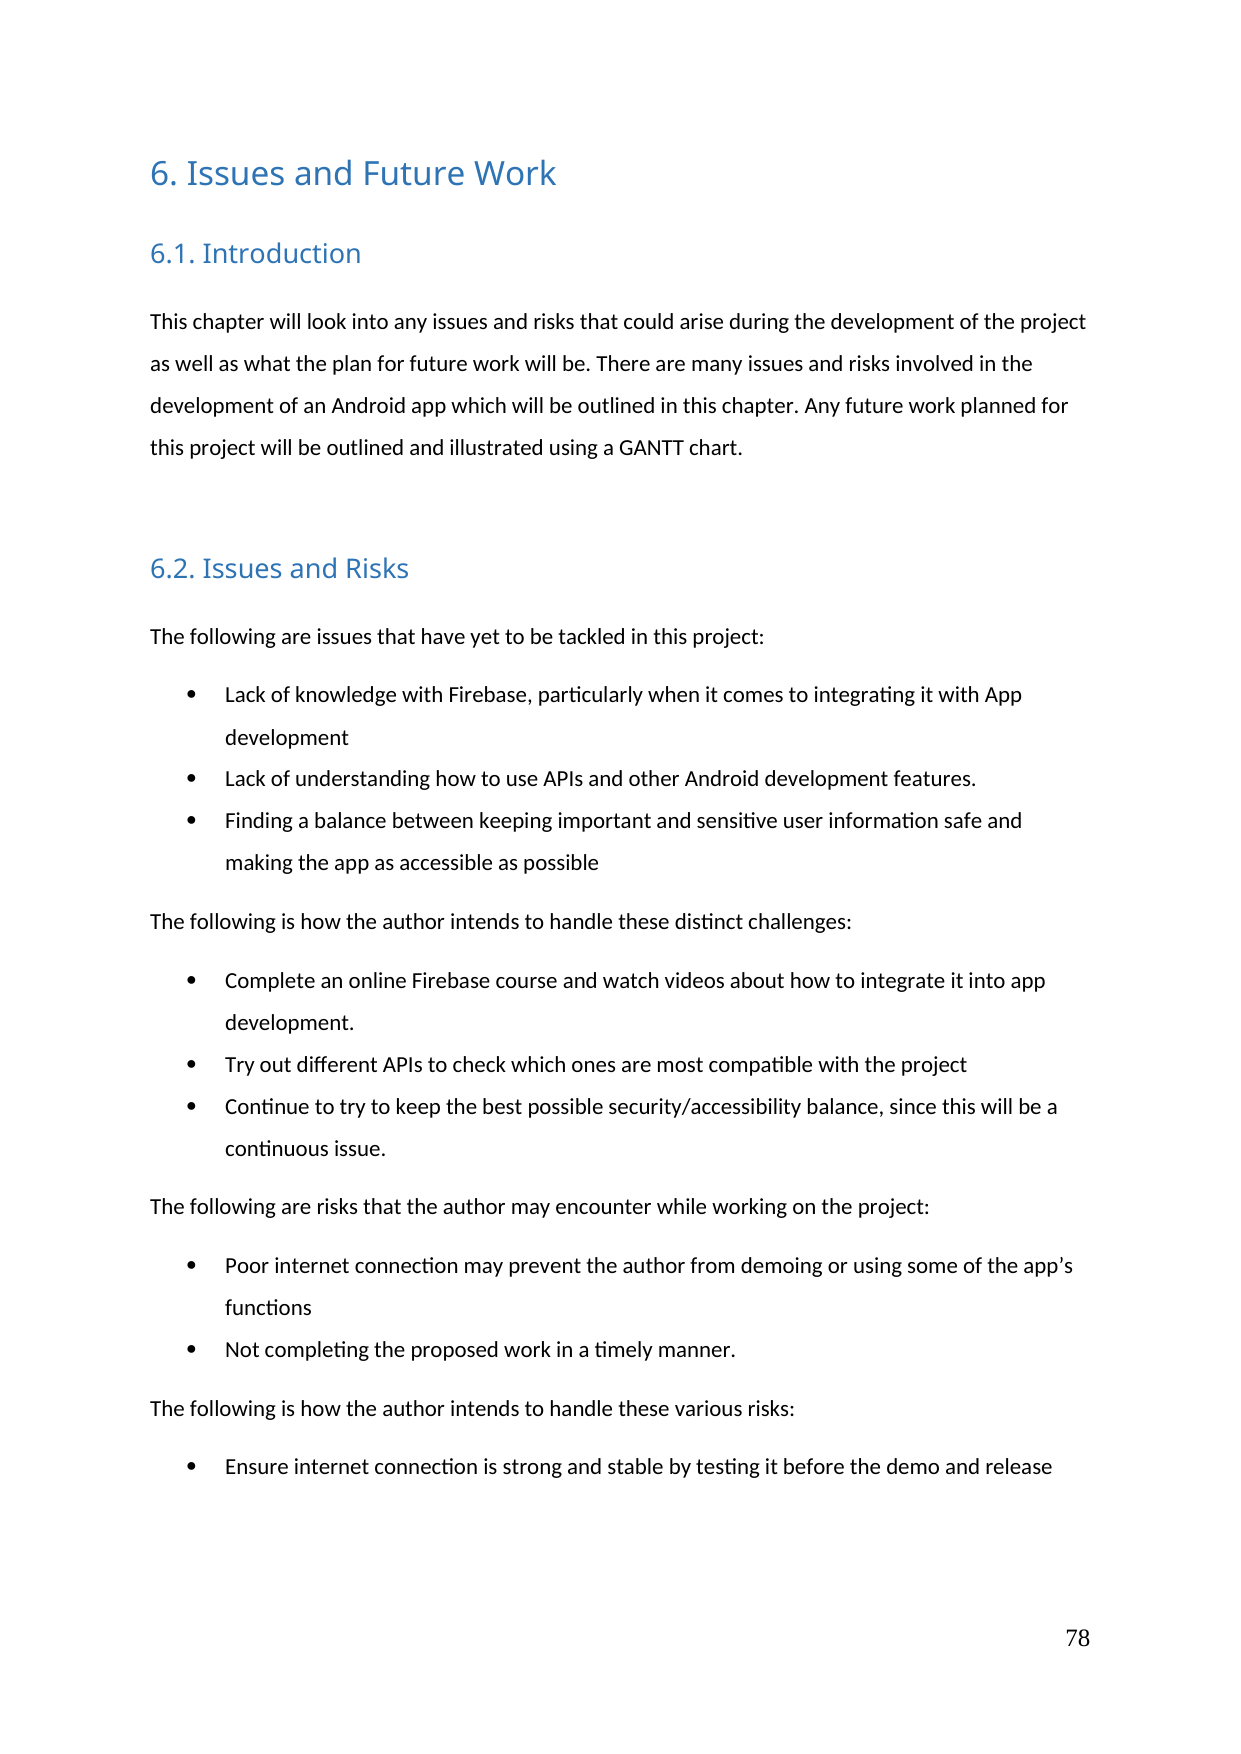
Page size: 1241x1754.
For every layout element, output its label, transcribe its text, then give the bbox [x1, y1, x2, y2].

text The following is how the author intends to handle these various risks: [150, 1394, 1090, 1422]
list Ensure internet connection is strong and stable by testing it before the demo and release [187, 1452, 1090, 1480]
list Not completing the proposed work in a timely manner. [187, 1335, 1090, 1363]
text The following are issues that have yet to be tackled in this project: [150, 622, 1090, 650]
subtitle 6. Issues and Future Work [150, 150, 1090, 195]
list Try out different APIs to check which ones are most compatible with the project [187, 1050, 1090, 1078]
subtitle 6.2. Issues and Risks [150, 550, 1090, 587]
list Lack of understanding how to use APIs and other Android development features. [187, 764, 1090, 793]
list Continue to try to keep the best possible security/accessibility balance, since this will be a continuous issue. [187, 1092, 1090, 1162]
text The following is how the author intends to handle these distinct challenges: [150, 907, 1090, 935]
list Finding a balance between keeping important and sensitive user information safe and making the app as accessible as possible [187, 807, 1090, 877]
list Complete an online Firebase course and watch videos about how to integrate it into app development. [187, 966, 1090, 1036]
text The following are risks that the author may encounter while working on the project: [150, 1192, 1090, 1220]
subtitle 6.1. Introduction [150, 235, 1090, 272]
text This chapter will look into any issues and risks that could arise during the development of the project as well as what the plan for future work will be. There are many issues and risks involved in the development of an Android app which will be outlined in this chapter. Any future work planned for this project will be outlined and illustrated using a GANTT chart. [150, 307, 1090, 461]
list Poor internet connection may prevent the author from demoing or using some of the app’s functions [187, 1251, 1090, 1321]
list Lack of knowledge with Firebase, particularly when it comes to integrating it with App development [187, 681, 1090, 751]
